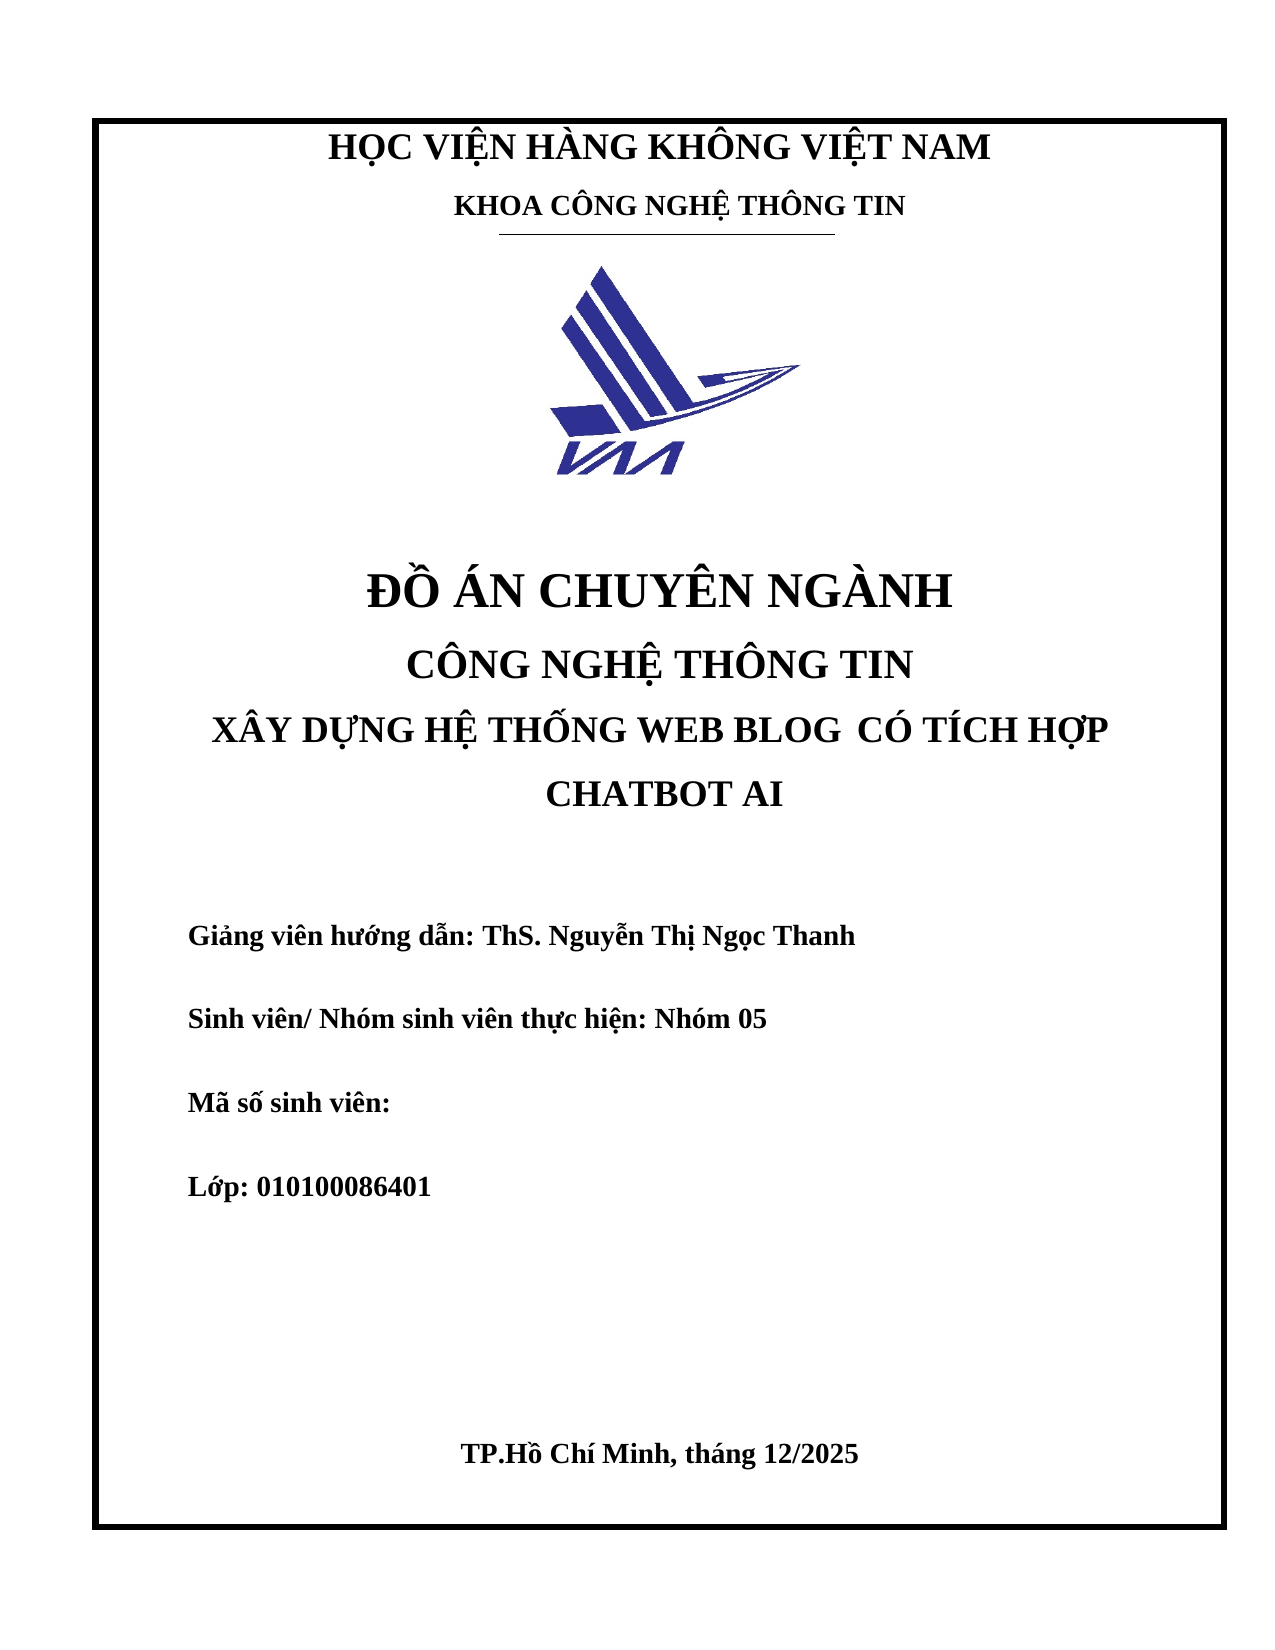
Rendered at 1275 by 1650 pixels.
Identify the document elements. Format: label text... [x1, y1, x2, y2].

picture [540, 260, 809, 481]
table_cell HỌC VIỆN HÀNG KHÔNG VIỆT NAM KHOA CÔNG NGHỆ THÔNG TIN ĐỒ ÁN CHUYÊN NGÀNH CÔNG NGHỆ THÔNG TIN XÂY DỰNG HỆ THỐNG WEB BLOG CÓ TÍCH HỢP CHATBOT AI Giảng viên hướng dẫn: ThS. Nguyễn Thị Ngọc Thanh Sinh viên/ Nhóm sinh viên thực hiện: Nhóm 05 Mã số sinh viên: Lớp: 010100086401 TP.Hồ Chí Minh, tháng 12/2025 [99, 124, 1221, 1524]
